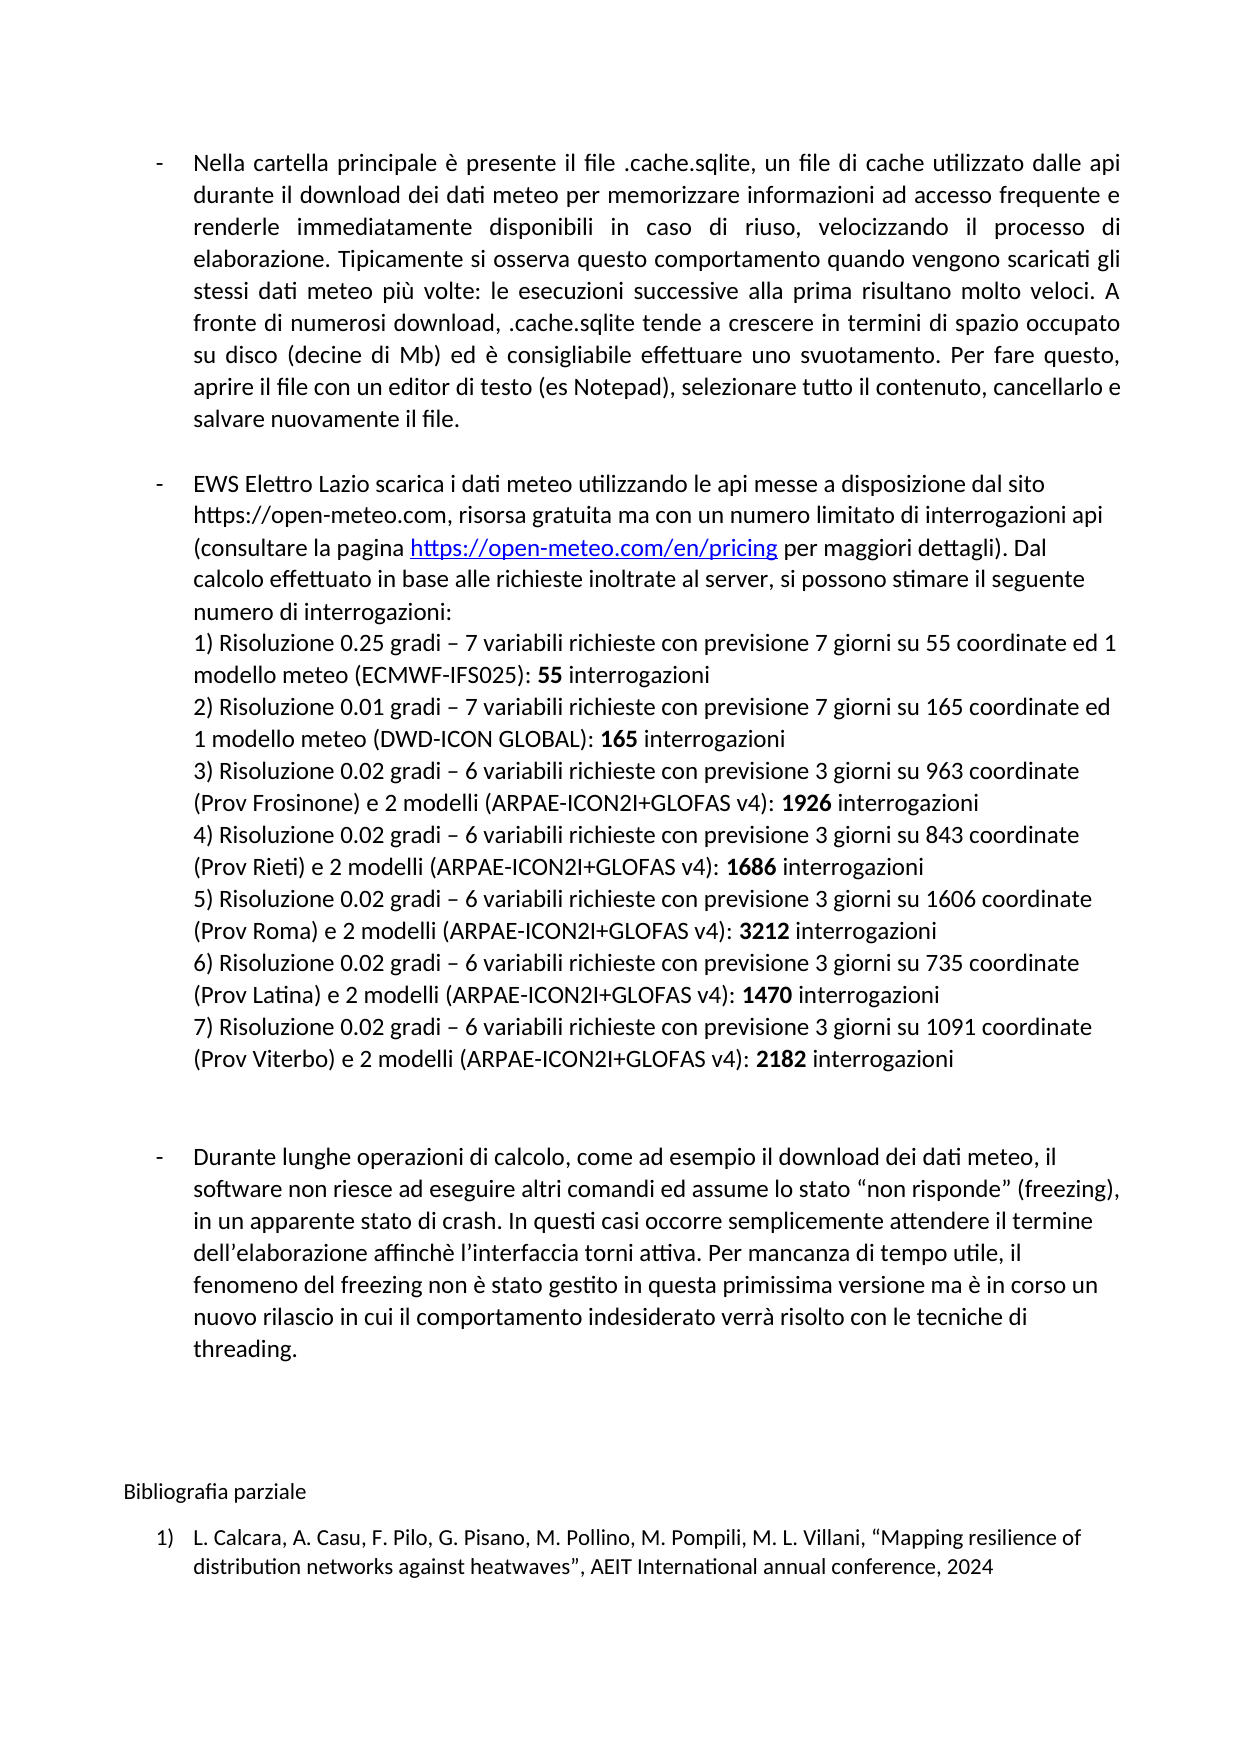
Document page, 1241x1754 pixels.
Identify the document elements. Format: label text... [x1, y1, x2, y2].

list Durante lunghe operazioni di calcolo, come ad esempio il download dei dati meteo, il software non riesce ad eseguire altri comandi ed assume lo stato “non risponde” (freezing), in un apparente stato di crash. In questi casi occorre semplicemente attendere il termine dell’elaborazione affinchè l’interfaccia torni attiva. Per mancanza di tempo utile, il fenomeno del freezing non è stato gestito in questa primissima versione ma è in corso un nuovo rilascio in cui il comportamento indesiderato verrà risolto con le tecniche di threading. [156, 1141, 1122, 1363]
list Nella cartella principale è presente il file .cache.sqlite, un file di cache utilizzato dalle api durante il download dei dati meteo per memorizzare informazioni ad accesso frequente e renderle immediatamente disponibili in caso di riuso, velocizzando il processo di elaborazione. Tipicamente si osserva questo comportamento quando vengono scaricati gli stessi dati meteo più volte: le esecuzioni successive alla prima risultano molto veloci. A fronte di numerosi download, .cache.sqlite tende a crescere in termini di spazio occupato su disco (decine di Mb) ed è consigliabile effettuare uno svuotamento. Per fare questo, aprire il file con un editor di testo (es Notepad), selezionare tutto il contenuto, cancellarlo e salvare nuovamente il file. [156, 148, 1122, 434]
text Bibliografia parziale [118, 1477, 1122, 1505]
list L. Calcara, A. Casu, F. Pilo, G. Pisano, M. Pollino, M. Pompili, M. L. Villani, “Mapping resilience of distribution networks against heatwaves”, AEIT International annual conference, 2024 [156, 1523, 1122, 1581]
list EWS Elettro Lazio scarica i dati meteo utilizzando le api messe a disposizione dal sito https://open-meteo.com, risorsa gratuita ma con un numero limitato di interrogazioni api (consultare la pagina https://open-meteo.com/en/pricing per maggiori dettagli). Dal calcolo effettuato in base alle richieste inoltrate al server, si possono stimare il seguente numero di interrogazioni: 1) Risoluzione 0.25 gradi – 7 variabili richieste con previsione 7 giorni su 55 coordinate ed 1 modello meteo (ECMWF-IFS025): 55 interrogazioni 2) Risoluzione 0.01 gradi – 7 variabili richieste con previsione 7 giorni su 165 coordinate ed 1 modello meteo (DWD-ICON GLOBAL): 165 interrogazioni 3) Risoluzione 0.02 gradi – 6 variabili richieste con previsione 3 giorni su 963 coordinate (Prov Frosinone) e 2 modelli (ARPAE-ICON2I+GLOFAS v4): 1926 interrogazioni 4) Risoluzione 0.02 gradi – 6 variabili richieste con previsione 3 giorni su 843 coordinate (Prov Rieti) e 2 modelli (ARPAE-ICON2I+GLOFAS v4): 1686 interrogazioni 5) Risoluzione 0.02 gradi – 6 variabili richieste con previsione 3 giorni su 1606 coordinate (Prov Roma) e 2 modelli (ARPAE-ICON2I+GLOFAS v4): 3212 interrogazioni 6) Risoluzione 0.02 gradi – 6 variabili richieste con previsione 3 giorni su 735 coordinate (Prov Latina) e 2 modelli (ARPAE-ICON2I+GLOFAS v4): 1470 interrogazioni 7) Risoluzione 0.02 gradi – 6 variabili richieste con previsione 3 giorni su 1091 coordinate (Prov Viterbo) e 2 modelli (ARPAE-ICON2I+GLOFAS v4): 2182 interrogazioni [156, 468, 1122, 1074]
